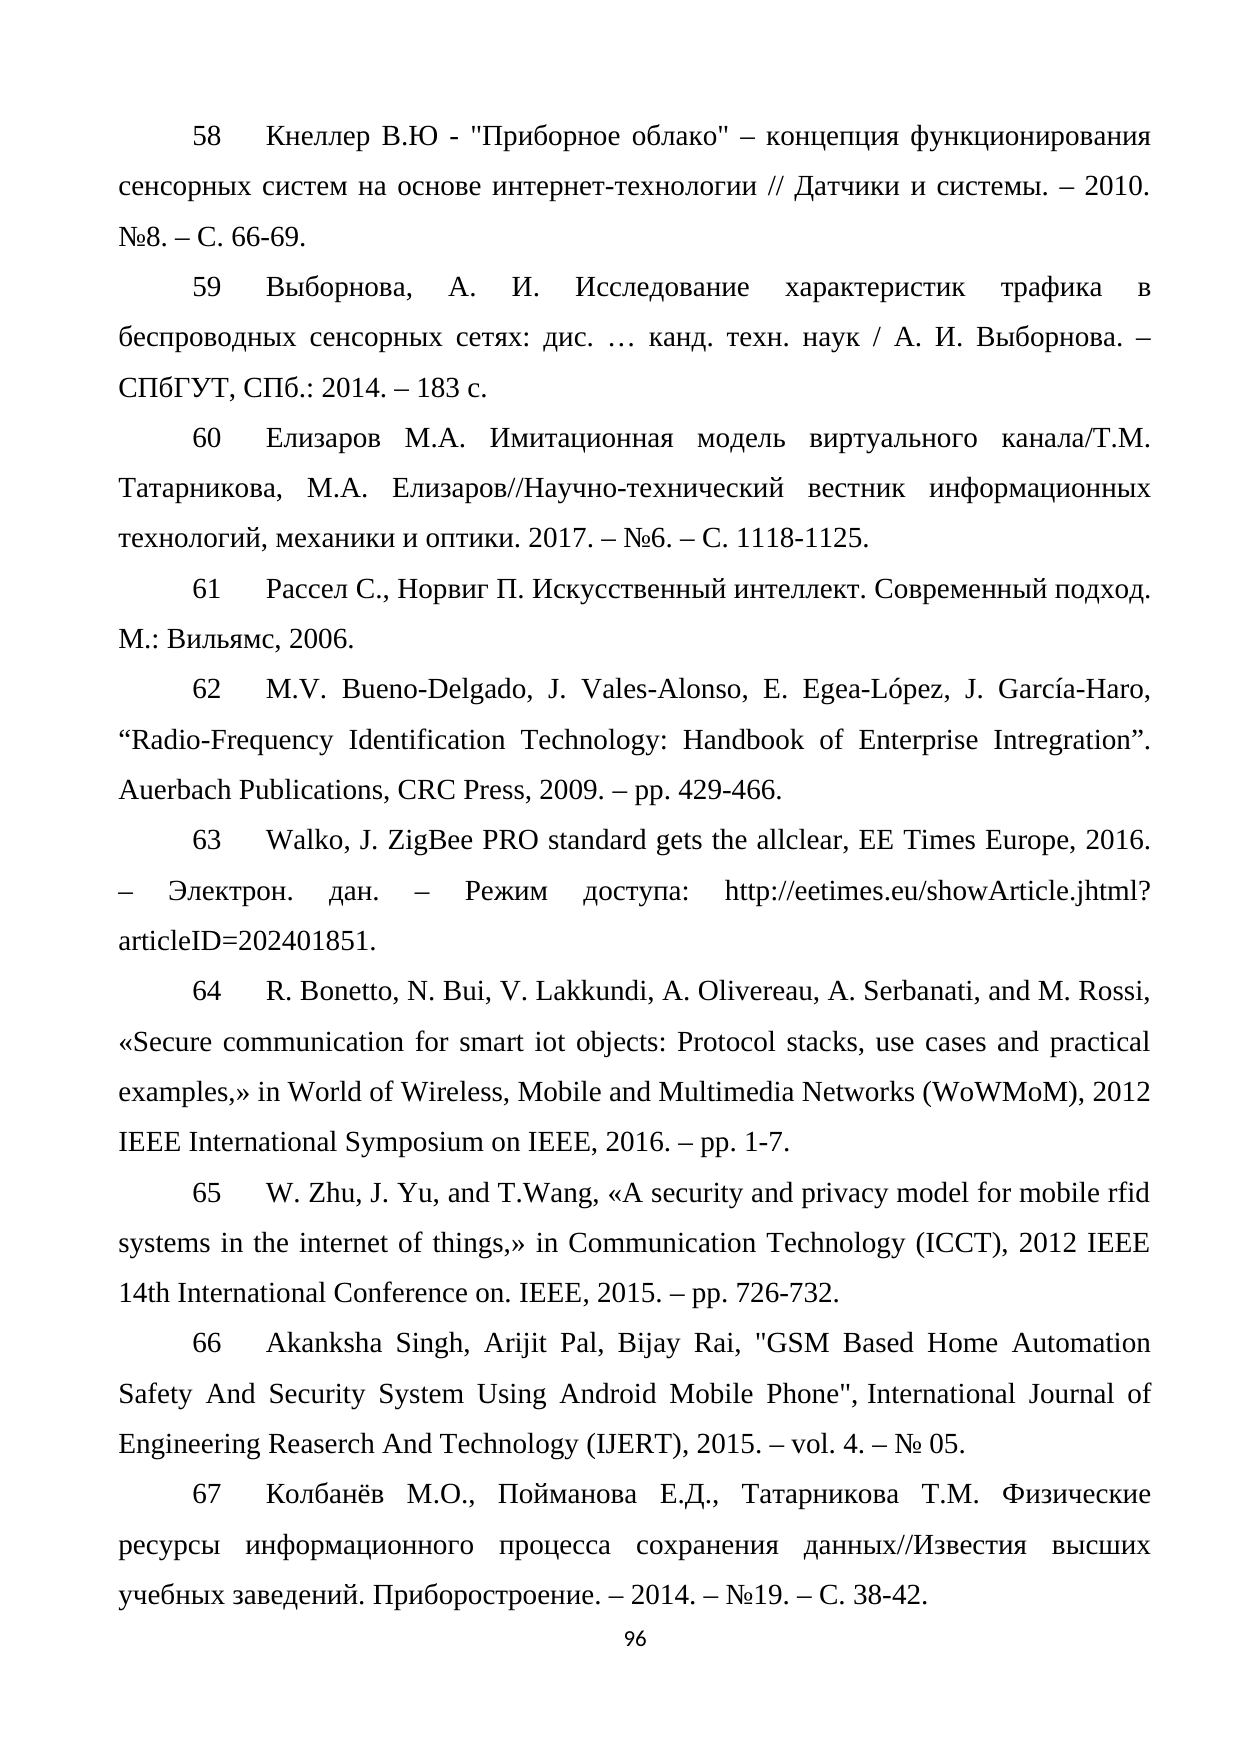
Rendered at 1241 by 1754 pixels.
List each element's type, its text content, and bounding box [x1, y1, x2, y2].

list Walko, J. ZigBee PRO standard gets the allclear, EE Times Europe, 2016. – Электрон. дан. – Режим доступа: http://eetimes.eu/showArticle.jhtml?articleID=202401851. [118, 822, 1152, 957]
list Колбанёв М.О., Пойманова Е.Д., Татарникова Т.М. Физические ресурсы информационного процесса сохранения данных//Известия высших учебных заведений. Приборостроение. – 2014. – №19. – С. 38-42. [118, 1477, 1152, 1611]
list Елизаров М.А. Имитационная модель виртуального канала/Т.М. Татарникова, М.А. Елизаров//Научно-технический вестник информационных технологий, механики и оптики. 2017. – №6. – С. 1118-1125. [118, 420, 1152, 554]
list W. Zhu, J. Yu, and T.Wang, «A security and privacy model for mobile rfid systems in the internet of things,» in Communication Technology (ICCT), 2012 IEEE 14th International Conference on. IEEE, 2015. – pp. 726-732. [118, 1175, 1152, 1309]
list Кнеллер В.Ю - "Приборное облако" – концепция функционирования сенсорных систем на основе интернет-технологии // Датчики и системы. – 2010. №8. – С. 66-69. [118, 118, 1152, 252]
list Akanksha Singh, Arijit Pal, Bijay Rai, "GSM Based Home Automation Safety And Security System Using Android Mobile Phone", International Journal of Engineering Reaserch And Technology (IJERT), 2015. – vol. 4. – № 05. [118, 1326, 1152, 1460]
list Выборнова, А. И. Исследование характеристик трафика в беспроводных сенсорных сетях: дис. … канд. техн. наук / А. И. Выборнова. – СПбГУТ, СПб.: 2014. – 183 с. [118, 269, 1152, 403]
list Рассел С., Норвиг П. Искусственный интеллект. Современный подход. М.: Вильямс, 2006. [118, 571, 1152, 655]
list R. Bonetto, N. Bui, V. Lakkundi, A. Olivereau, A. Serbanati, and M. Rossi, «Secure communication for smart iot objects: Protocol stacks, use cases and practical examples,» in World of Wireless, Mobile and Multimedia Networks (WoWMoM), 2012 IEEE International Symposium on IEEE, 2016. – pp. 1-7. [118, 973, 1152, 1158]
list M.V. Bueno-Delgado, J. Vales-Alonso, E. Egea-López, J. García-Haro, “Radio-Frequency Identification Technology: Handbook of Enterprise Intregration”. Auerbach Publications, CRC Press, 2009. – pp. 429-466. [118, 672, 1152, 806]
